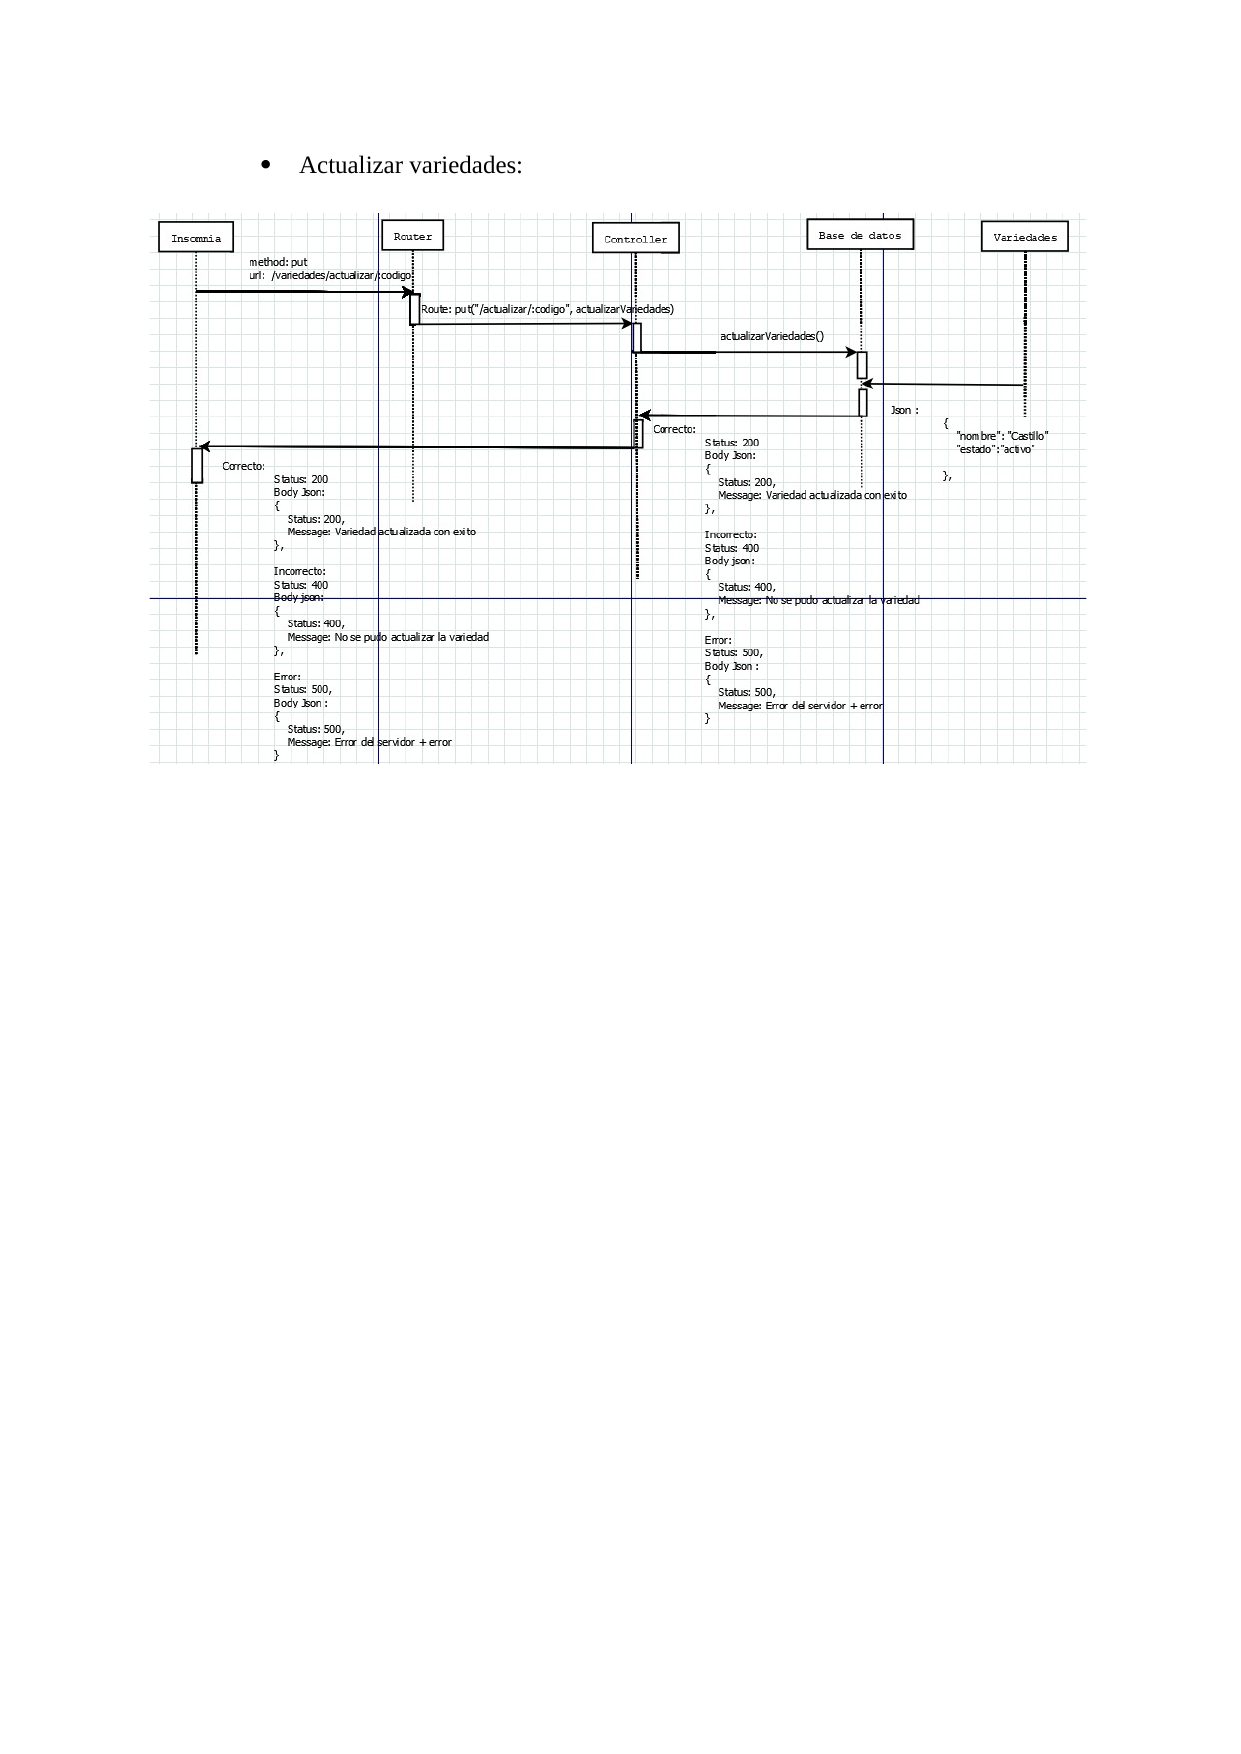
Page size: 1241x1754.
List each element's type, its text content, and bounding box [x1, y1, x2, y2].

picture [149, 213, 1087, 764]
list Actualizar variedades: [261, 150, 1090, 179]
